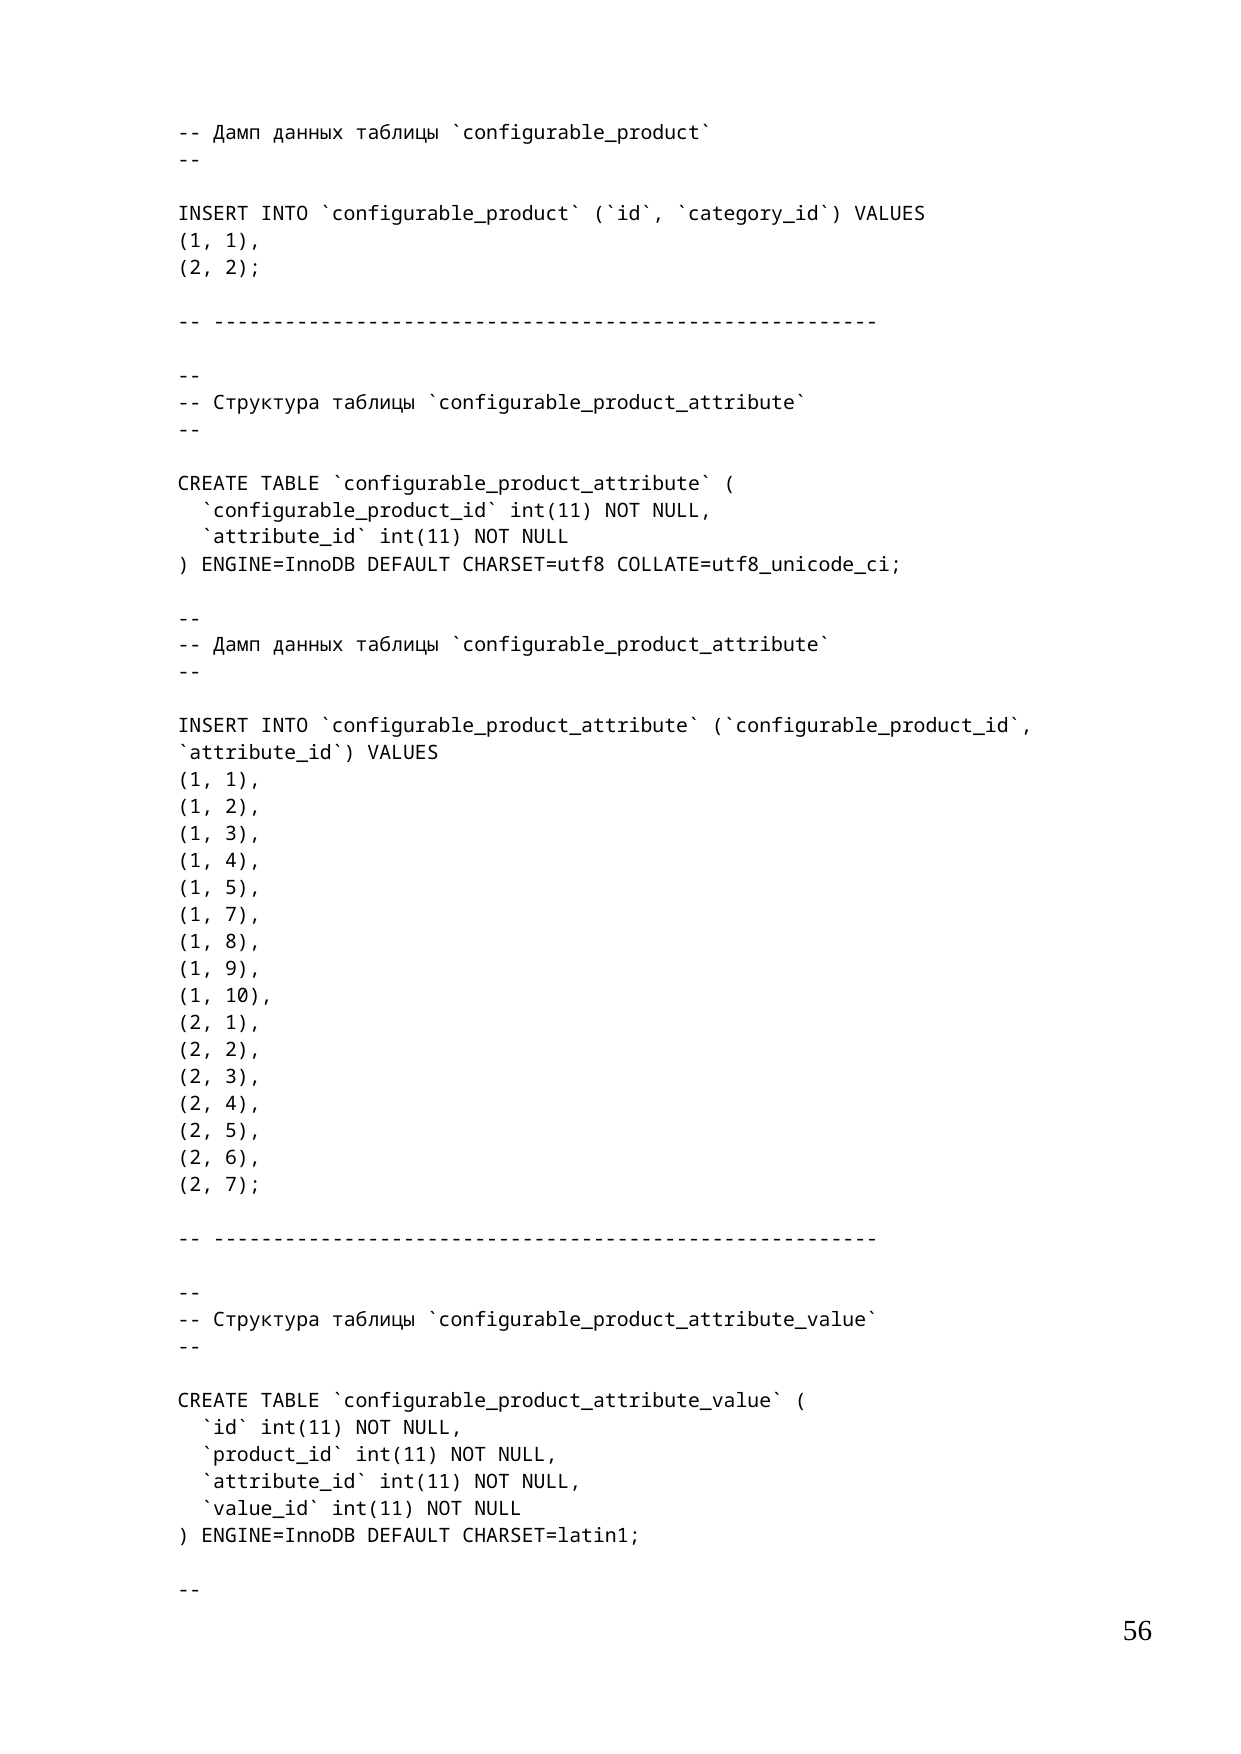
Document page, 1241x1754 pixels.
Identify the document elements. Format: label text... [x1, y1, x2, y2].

text (1, 2), [177, 793, 1152, 819]
text CREATE TABLE `configurable_product_attribute` ( [177, 469, 1152, 496]
text `id` int(11) NOT NULL, [177, 1413, 1152, 1440]
text INSERT INTO `configurable_product` (`id`, `category_id`) VALUES [177, 199, 1152, 226]
text (1, 9), [177, 954, 1152, 981]
text -- [177, 145, 1152, 172]
text `attribute_id` int(11) NOT NULL [177, 523, 1152, 550]
text (1, 5), [177, 873, 1152, 901]
text (2, 2); [177, 253, 1152, 280]
text -- [177, 658, 1152, 685]
text (1, 8), [177, 927, 1152, 954]
text ) ENGINE=InnoDB DEFAULT CHARSET=latin1; [177, 1521, 1152, 1548]
text (1, 1), [177, 226, 1152, 253]
text -- -------------------------------------------------------- [177, 1224, 1152, 1251]
text -- [177, 1278, 1152, 1305]
text -- [177, 1575, 1152, 1602]
text INSERT INTO `configurable_product_attribute` (`configurable_product_id`, `attribute_id`) VALUES [177, 712, 1152, 766]
text (2, 5), [177, 1116, 1152, 1143]
text -- Дамп данных таблицы `configurable_product_attribute` [177, 631, 1152, 658]
text `value_id` int(11) NOT NULL [177, 1494, 1152, 1521]
text -- [177, 361, 1152, 388]
text -- Структура таблицы `configurable_product_attribute` [177, 388, 1152, 415]
text (2, 6), [177, 1143, 1152, 1170]
text (2, 4), [177, 1089, 1152, 1116]
text -- [177, 604, 1152, 631]
text `configurable_product_id` int(11) NOT NULL, [177, 496, 1152, 523]
text (1, 10), [177, 981, 1152, 1008]
text -- [177, 415, 1152, 442]
text CREATE TABLE `configurable_product_attribute_value` ( [177, 1386, 1152, 1413]
text (2, 1), [177, 1008, 1152, 1035]
text (1, 7), [177, 901, 1152, 927]
text `product_id` int(11) NOT NULL, [177, 1440, 1152, 1467]
text -- Структура таблицы `configurable_product_attribute_value` [177, 1305, 1152, 1332]
text (1, 3), [177, 819, 1152, 847]
text (2, 3), [177, 1062, 1152, 1089]
text -- [177, 1332, 1152, 1359]
text ) ENGINE=InnoDB DEFAULT CHARSET=utf8 COLLATE=utf8_unicode_ci; [177, 550, 1152, 577]
text (1, 1), [177, 766, 1152, 793]
text (2, 2), [177, 1035, 1152, 1062]
text (2, 7); [177, 1170, 1152, 1197]
text -- -------------------------------------------------------- [177, 307, 1152, 334]
text -- Дамп данных таблицы `configurable_product` [177, 118, 1152, 145]
text `attribute_id` int(11) NOT NULL, [177, 1467, 1152, 1494]
text (1, 4), [177, 847, 1152, 873]
